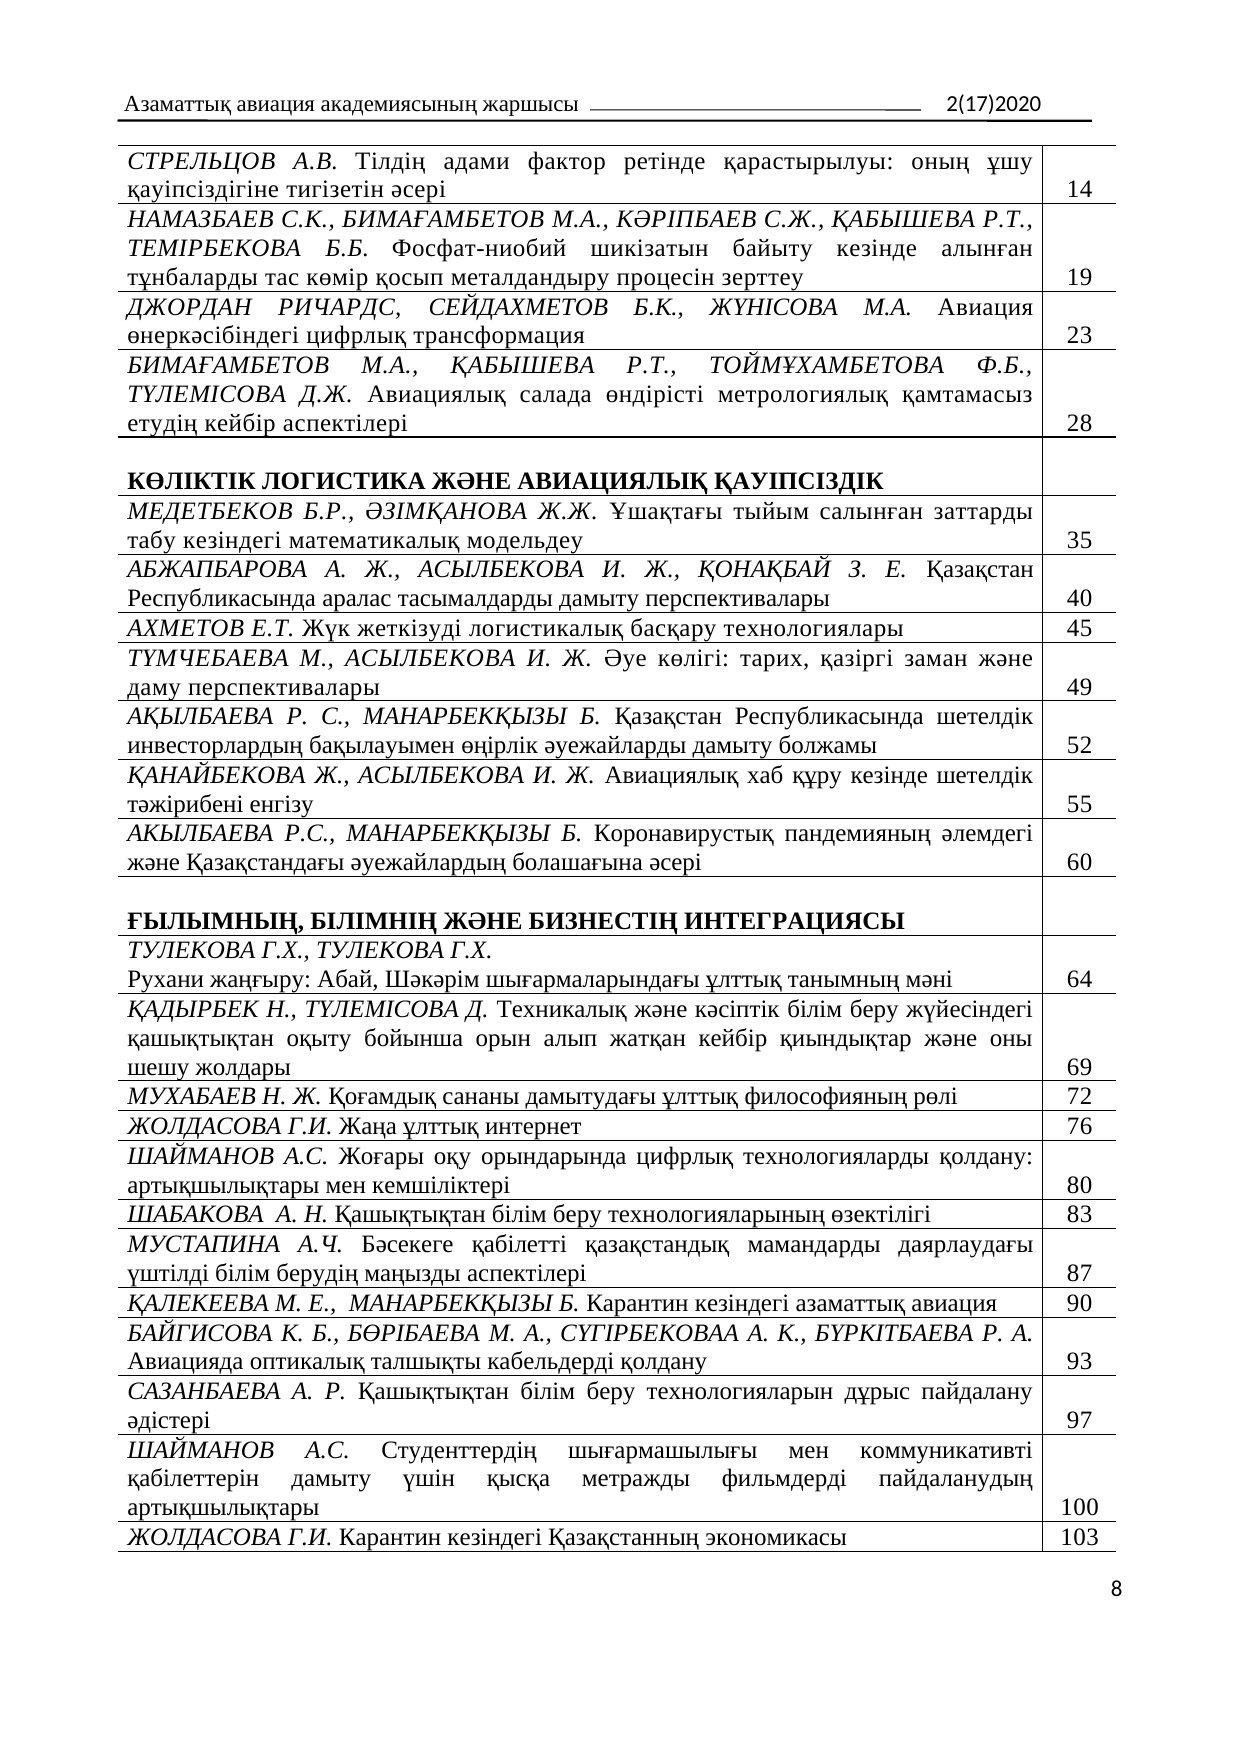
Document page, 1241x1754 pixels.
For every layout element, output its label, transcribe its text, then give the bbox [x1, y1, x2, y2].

table_cell [1043, 877, 1116, 934]
table_cell 49 [1043, 643, 1116, 700]
table_cell Шабакова А. Н. Қашықтықтан білім беру технологияларының өзектілігі [118, 1200, 1042, 1228]
table_cell Көліктік логистика және авиациялық қауіпсіздік [118, 438, 1042, 495]
table_cell 19 [1043, 204, 1116, 291]
table_cell Ғылымның, білімнің және бизнестің интеграциясы [118, 877, 1042, 934]
table_cell 93 [1043, 1318, 1116, 1375]
table_cell 87 [1043, 1229, 1116, 1287]
table_cell Шайманов А.С. Жоғары оқу орындарында цифрлық технологияларды қолдану: артықшылықтары мен кемшіліктері [118, 1141, 1042, 1198]
table_cell Бимағамбетов М.А., Қабышева Р.Т., Тоймұхамбетова Ф.Б., Түлемісова Д.Ж. Авиациялық салада өндірісті метрологиялық қамтамасыз етудің кейбір аспектілері [118, 350, 1042, 436]
table_cell Жолдасова Г.И. Жаңа ұлттық интернет [118, 1111, 1042, 1140]
table_cell Жолдасова Г.И. Карантин кезіндегі Қазақстанның экономикасы [118, 1522, 1042, 1551]
table_cell 69 [1043, 994, 1116, 1080]
table_cell 35 [1043, 496, 1116, 553]
table_cell Қанайбекова Ж., Асылбекова И. Ж. Авиациялық хаб құру кезінде шетелдік тәжірибені енгізу [118, 760, 1042, 817]
table_cell Мустапина А.Ч. Бәсекеге қабілетті қазақстандық мамандарды даярлаудағы үштілді білім берудің маңызды аспектілері [118, 1229, 1042, 1287]
table_cell Ақылбаева Р. С., Манарбекқызы Б. Қазақстан Республикасында шетелдік инвесторлардың бақылауымен өңірлік әуежайларды дамыту болжамы [118, 701, 1042, 759]
table_cell 76 [1043, 1111, 1116, 1140]
table_cell [1043, 438, 1116, 495]
table_cell Мухабаев Н. Ж. Қоғамдық сананы дамытудағы ұлттық философияның рөлі [118, 1081, 1042, 1110]
table_cell 64 [1043, 936, 1116, 993]
table_cell 83 [1043, 1200, 1116, 1228]
table_cell 103 [1043, 1522, 1116, 1551]
table_cell 28 [1043, 350, 1116, 436]
table_cell Ахметов Е.Т. Жүк жеткізуді логистикалық басқару технологиялары [118, 613, 1042, 642]
table_cell 60 [1043, 819, 1116, 876]
table_cell Абжапбарова А. Ж., Асылбекова И. Ж., Қонақбай З. Е. Қазақстан Республикасында аралас тасымалдарды дамыту перспективалары [118, 555, 1042, 612]
table_cell 97 [1043, 1376, 1116, 1434]
table_cell 14 [1043, 146, 1116, 203]
table_cell Акылбаева Р.С., Манарбекқызы Б. Коронавирустық пандемияның әлемдегі және Қазақстандағы әуежайлардың болашағына әсері [118, 819, 1042, 876]
table_cell Шайманов А.С. Студенттердің шығармашылығы мен коммуникативті қабілеттерін дамыту үшін қысқа метражды фильмдерді пайдаланудың артықшылықтары [118, 1435, 1042, 1521]
table_cell Стрельцов А.В. Тілдің адами фактор ретінде қарастырылуы: оның ұшу қауіпсіздігіне тигізетін әсері [118, 146, 1042, 203]
table_cell Джордан Ричардс, Сейдахметов Б.К., Жүнісова М.А. Авиация өнеркәсібіндегі цифрлық трансформация [118, 292, 1042, 349]
table_cell Қадырбек Н., Түлемісова Д. Техникалық және кәсіптік білім беру жүйесіндегі қашықтықтан оқыту бойынша орын алып жатқан кейбір қиындықтар және оны шешу жолдары [118, 994, 1042, 1080]
table_cell Түмчебаева М., Асылбекова И. Ж. Әуе көлігі: тарих, қазіргі заман және даму перспективалары [118, 643, 1042, 700]
table_cell Тулекова Г.Х., Тулекова Г.Х. Рухани жаңғыру: Абай, Шәкәрім шығармаларындағы ұлттық танымның мәні [118, 936, 1042, 993]
table_cell Қалекеева М. Е., Манарбекқызы Б. Карантин кезіндегі азаматтық авиация [118, 1288, 1042, 1317]
table_cell 40 [1043, 555, 1116, 612]
table_cell Медетбеков Б.Р., Әзімқанова Ж.Ж. Ұшақтағы тыйым салынған заттарды табу кезіндегі математикалық модельдеу [118, 496, 1042, 553]
table_cell Сазанбаева А. Р. Қашықтықтан білім беру технологияларын дұрыс пайдалану әдістері [118, 1376, 1042, 1434]
table_cell 23 [1043, 292, 1116, 349]
table_cell 90 [1043, 1288, 1116, 1317]
table_cell 80 [1043, 1141, 1116, 1198]
table_cell Намазбаев С.К., Бимағамбетов М.А., Кәріпбаев С.Ж., Қабышева Р.Т., Темірбекова Б.Б. Фосфат-ниобий шикізатын байыту кезінде алынған тұнбаларды тас көмір қосып металдандыру процесін зерттеу [118, 204, 1042, 291]
table_cell 45 [1043, 613, 1116, 642]
table_cell 72 [1043, 1081, 1116, 1110]
table_cell 100 [1043, 1435, 1116, 1521]
table_cell 55 [1043, 760, 1116, 817]
table_cell Байгисова К. Б., Бөрібаева М. А., Сүгірбековаа А. К., Бүркітбаева Р. А. Авиацияда оптикалық талшықты кабельдерді қолдану [118, 1318, 1042, 1375]
table_cell 52 [1043, 701, 1116, 759]
